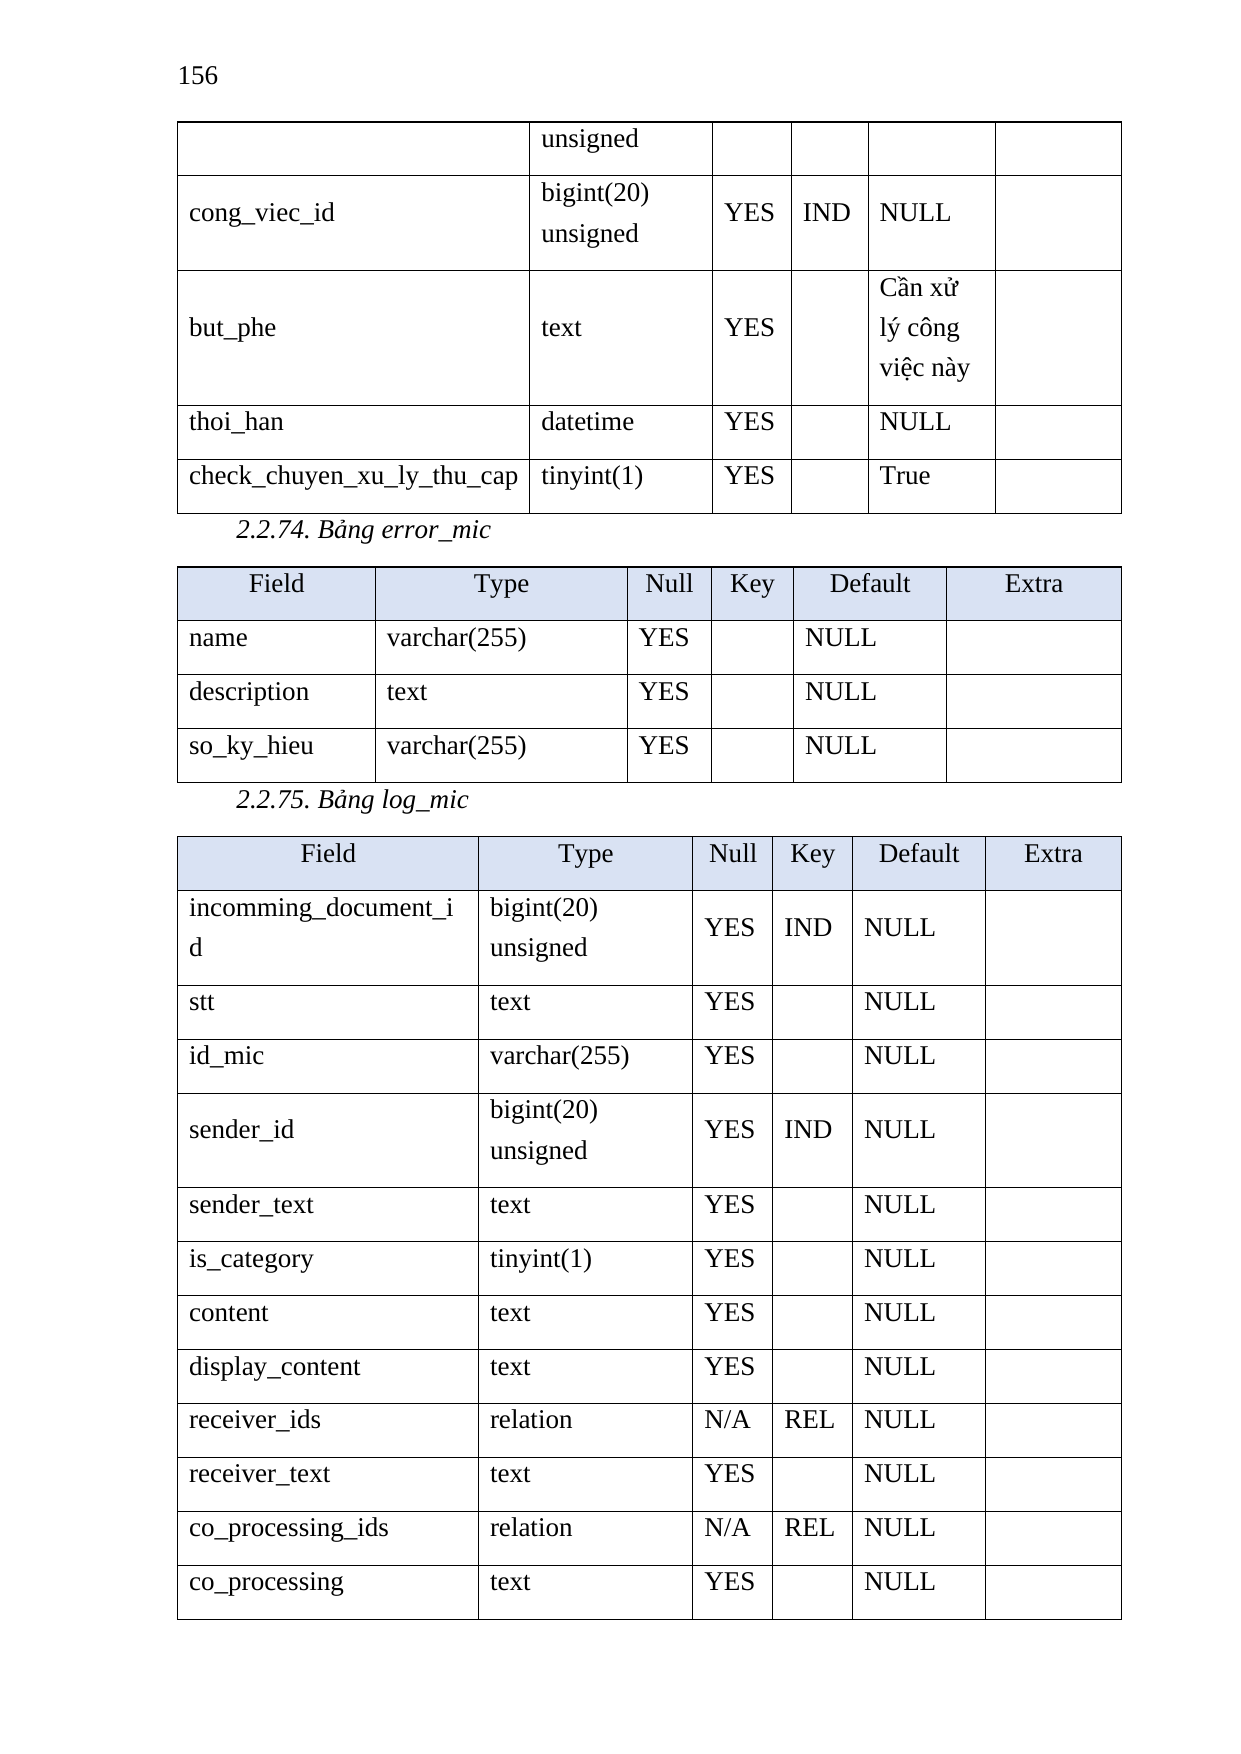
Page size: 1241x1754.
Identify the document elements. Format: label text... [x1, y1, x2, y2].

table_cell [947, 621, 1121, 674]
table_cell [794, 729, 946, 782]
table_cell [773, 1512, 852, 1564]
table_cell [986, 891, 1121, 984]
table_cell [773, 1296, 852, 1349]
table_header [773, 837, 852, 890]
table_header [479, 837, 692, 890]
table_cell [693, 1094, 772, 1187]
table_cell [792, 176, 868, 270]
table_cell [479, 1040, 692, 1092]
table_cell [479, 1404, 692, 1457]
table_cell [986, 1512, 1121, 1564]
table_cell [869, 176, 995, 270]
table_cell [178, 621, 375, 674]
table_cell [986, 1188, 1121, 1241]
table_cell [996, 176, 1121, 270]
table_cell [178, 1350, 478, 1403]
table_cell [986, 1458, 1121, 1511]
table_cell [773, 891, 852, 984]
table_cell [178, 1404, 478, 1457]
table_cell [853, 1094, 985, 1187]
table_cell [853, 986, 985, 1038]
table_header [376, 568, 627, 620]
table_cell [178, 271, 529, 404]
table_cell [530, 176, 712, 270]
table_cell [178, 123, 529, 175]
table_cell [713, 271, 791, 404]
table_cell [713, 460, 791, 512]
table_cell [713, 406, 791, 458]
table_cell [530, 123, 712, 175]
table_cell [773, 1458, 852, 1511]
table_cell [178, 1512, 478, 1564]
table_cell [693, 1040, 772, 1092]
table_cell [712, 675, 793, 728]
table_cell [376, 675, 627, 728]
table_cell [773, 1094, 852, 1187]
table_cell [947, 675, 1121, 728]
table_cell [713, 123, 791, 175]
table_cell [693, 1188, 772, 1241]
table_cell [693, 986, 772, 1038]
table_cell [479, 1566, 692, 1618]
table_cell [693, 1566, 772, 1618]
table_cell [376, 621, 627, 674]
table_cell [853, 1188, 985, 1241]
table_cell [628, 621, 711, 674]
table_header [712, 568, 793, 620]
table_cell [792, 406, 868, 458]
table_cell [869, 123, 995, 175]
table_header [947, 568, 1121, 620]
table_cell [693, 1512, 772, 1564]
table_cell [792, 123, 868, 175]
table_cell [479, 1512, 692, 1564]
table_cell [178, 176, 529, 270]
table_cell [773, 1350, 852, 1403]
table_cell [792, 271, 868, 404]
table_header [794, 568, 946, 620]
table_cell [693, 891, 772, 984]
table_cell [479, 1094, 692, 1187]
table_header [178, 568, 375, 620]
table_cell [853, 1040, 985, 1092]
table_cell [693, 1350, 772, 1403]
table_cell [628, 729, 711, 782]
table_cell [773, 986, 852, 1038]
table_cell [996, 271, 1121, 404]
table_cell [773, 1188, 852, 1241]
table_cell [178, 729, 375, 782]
text 2.2.75. Bảng log_mic [236, 783, 1122, 814]
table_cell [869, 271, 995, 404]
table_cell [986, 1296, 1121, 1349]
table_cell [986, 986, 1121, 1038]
text 2.2.74. Bảng error_mic [236, 514, 1122, 544]
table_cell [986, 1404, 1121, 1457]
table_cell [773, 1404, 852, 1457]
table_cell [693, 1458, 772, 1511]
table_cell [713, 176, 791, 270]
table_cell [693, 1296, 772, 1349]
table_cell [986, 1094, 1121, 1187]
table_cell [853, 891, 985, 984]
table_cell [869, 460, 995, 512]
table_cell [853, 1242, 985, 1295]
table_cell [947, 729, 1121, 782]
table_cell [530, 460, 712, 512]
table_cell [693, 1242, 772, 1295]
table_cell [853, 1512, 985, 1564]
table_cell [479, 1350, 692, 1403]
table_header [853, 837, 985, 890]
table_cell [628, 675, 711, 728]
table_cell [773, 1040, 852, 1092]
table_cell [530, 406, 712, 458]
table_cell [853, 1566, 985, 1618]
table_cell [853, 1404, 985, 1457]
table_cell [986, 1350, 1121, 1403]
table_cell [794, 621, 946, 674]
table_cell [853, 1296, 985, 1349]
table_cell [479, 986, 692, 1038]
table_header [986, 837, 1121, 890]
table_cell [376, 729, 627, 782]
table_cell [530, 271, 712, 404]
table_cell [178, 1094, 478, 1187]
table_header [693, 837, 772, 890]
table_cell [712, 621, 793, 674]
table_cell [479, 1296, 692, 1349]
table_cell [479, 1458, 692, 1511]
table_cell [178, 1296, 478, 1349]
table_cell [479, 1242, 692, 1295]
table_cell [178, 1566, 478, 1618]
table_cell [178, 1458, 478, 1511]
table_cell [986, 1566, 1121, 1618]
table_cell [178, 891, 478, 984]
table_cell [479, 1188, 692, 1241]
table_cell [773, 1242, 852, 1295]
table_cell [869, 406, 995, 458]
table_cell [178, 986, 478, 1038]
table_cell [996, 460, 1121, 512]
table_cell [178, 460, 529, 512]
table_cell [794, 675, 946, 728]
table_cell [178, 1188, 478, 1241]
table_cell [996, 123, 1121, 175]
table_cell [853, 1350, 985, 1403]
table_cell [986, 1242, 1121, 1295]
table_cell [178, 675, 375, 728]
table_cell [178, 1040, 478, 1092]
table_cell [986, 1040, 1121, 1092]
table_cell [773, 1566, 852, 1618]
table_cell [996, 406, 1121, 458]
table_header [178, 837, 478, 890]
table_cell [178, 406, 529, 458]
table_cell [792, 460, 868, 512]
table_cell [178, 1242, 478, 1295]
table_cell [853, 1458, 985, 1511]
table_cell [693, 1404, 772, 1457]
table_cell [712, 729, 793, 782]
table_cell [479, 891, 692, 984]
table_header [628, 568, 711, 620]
